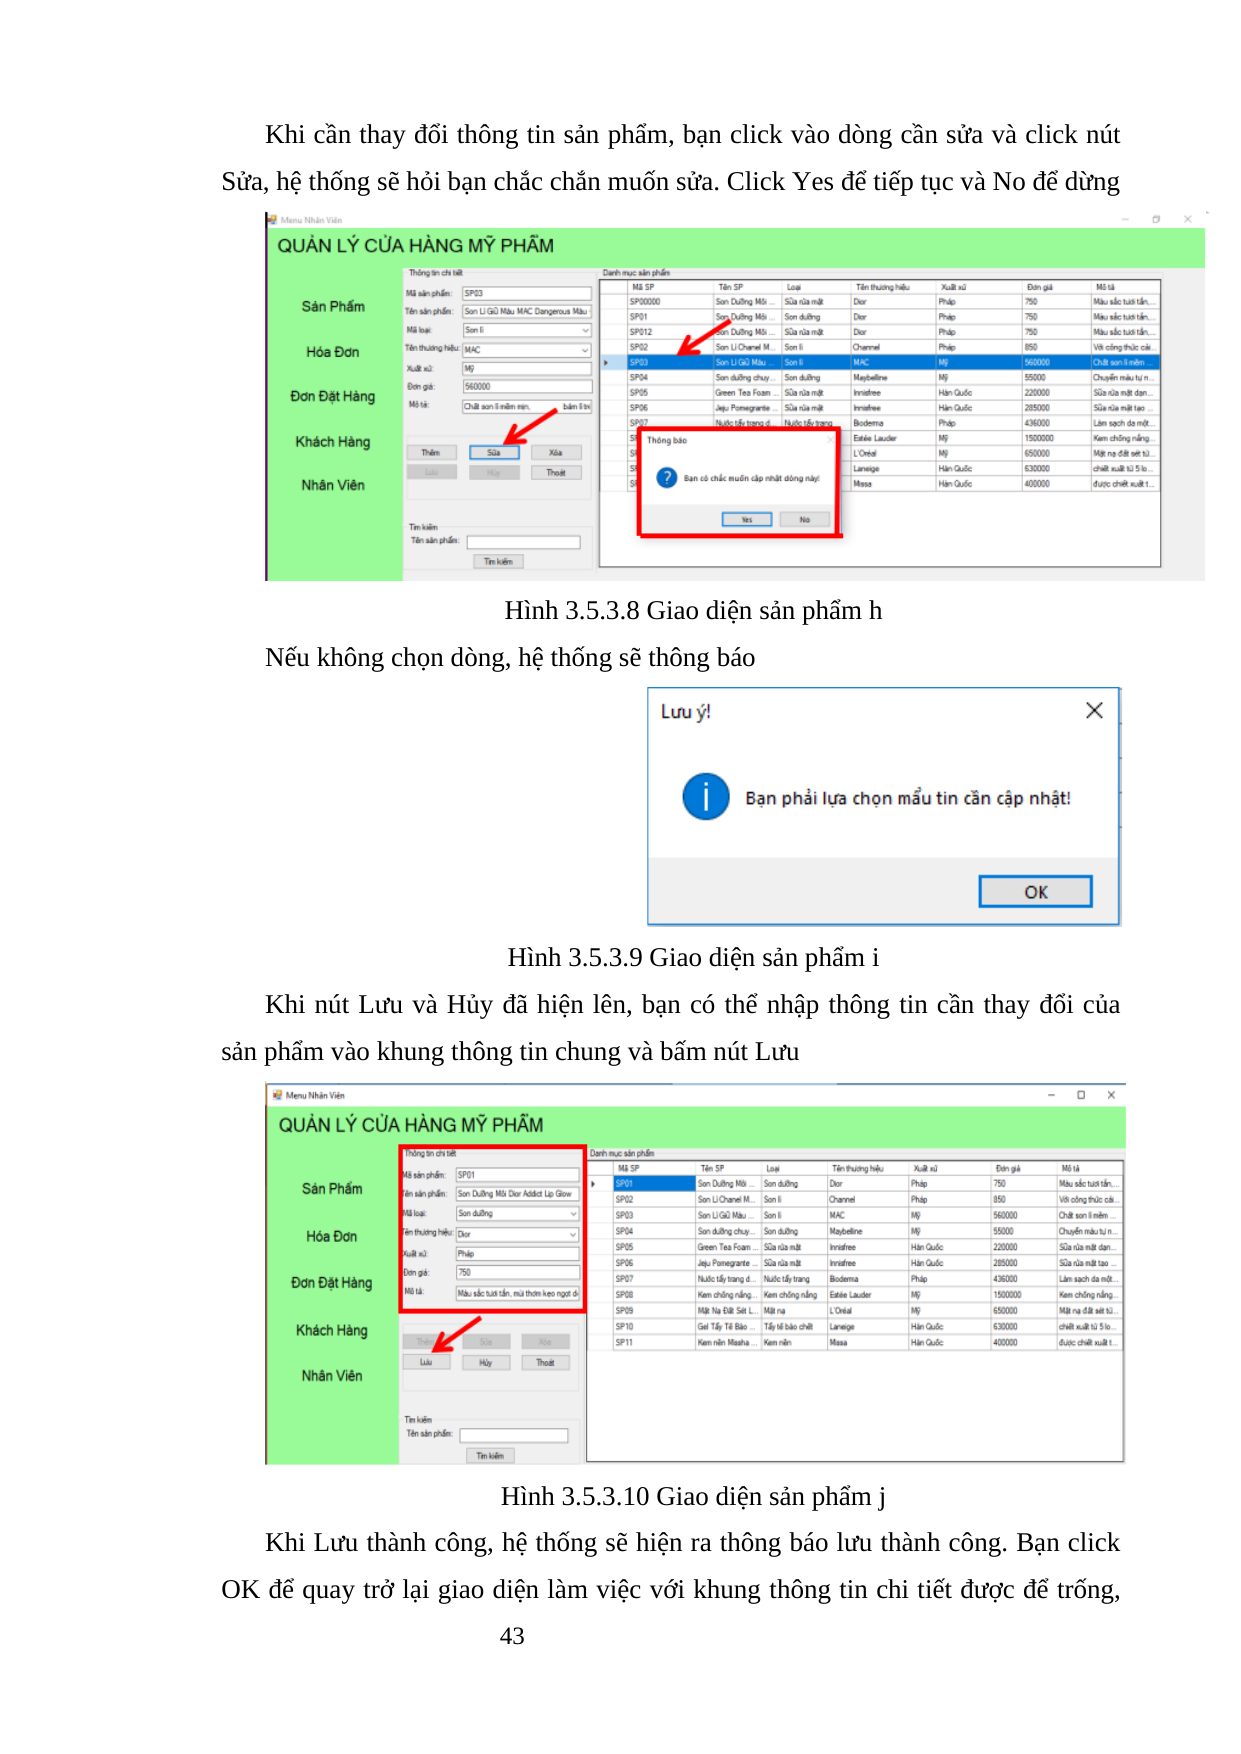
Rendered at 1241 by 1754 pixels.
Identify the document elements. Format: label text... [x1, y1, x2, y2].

list Khi cần thay đổi thông tin sản phẩm, bạn click vào dòng cần sửa và click nút Sửa, hệ thống sẽ hỏi bạn chắc chắn muốn sửa. Click Yes để tiếp tục và No để dừng [221, 118, 1122, 196]
list Khi nút Lưu và Hủy đã hiện lên, bạn có thể nhập thông tin cần thay đổi của sản phẩm vào khung thông tin chung và bấm nút Lưu [221, 988, 1122, 1066]
list Hình 3.5.3.9 Giao diện sản phẩm i [221, 941, 1122, 972]
picture [264, 211, 1210, 581]
list Nếu không chọn dòng, hệ thống sẽ thông báo [221, 641, 1122, 672]
picture [647, 687, 1123, 927]
list Hình 3.5.3.10 Giao diện sản phẩm j [221, 1480, 1122, 1511]
list Hình 3.5.3.8 Giao diện sản phẩm h [221, 594, 1122, 626]
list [221, 1526, 1122, 1604]
picture [264, 1081, 1127, 1466]
